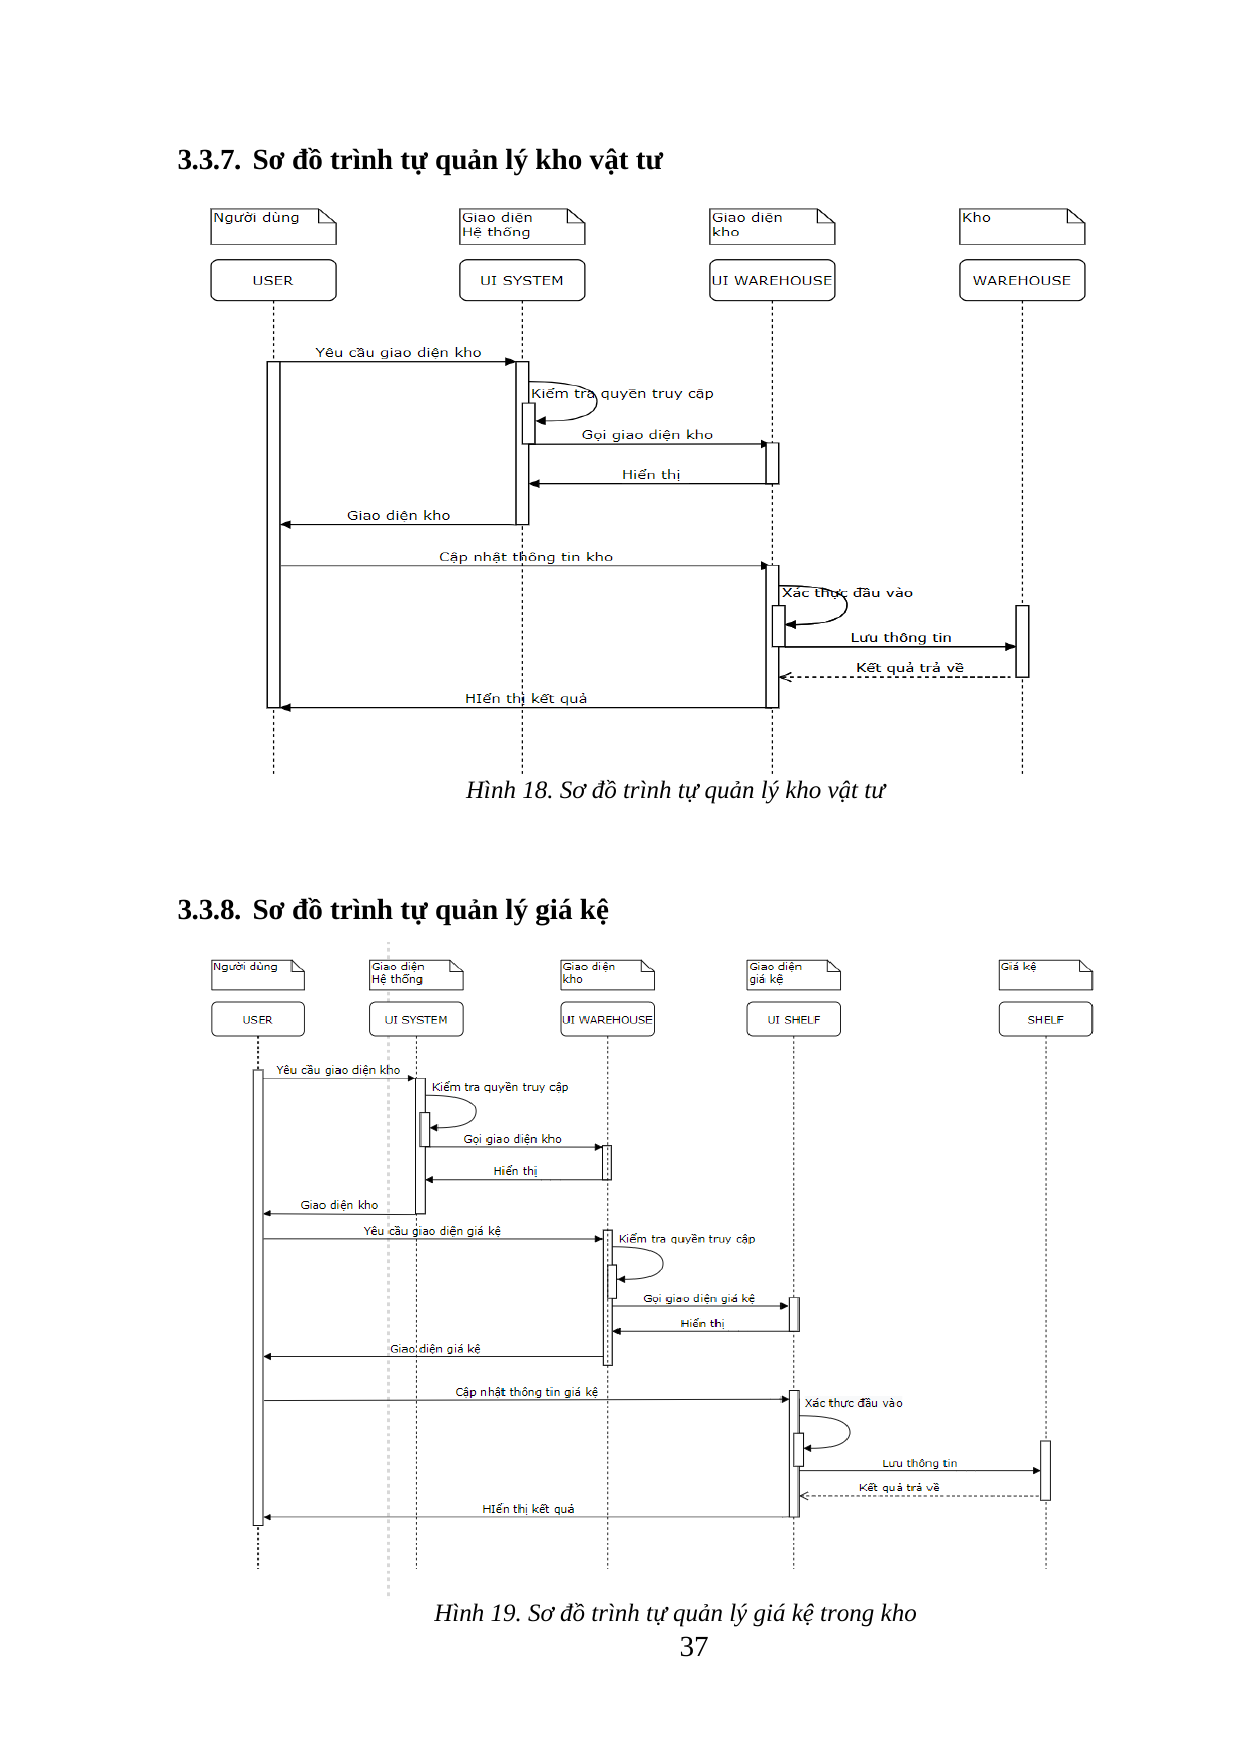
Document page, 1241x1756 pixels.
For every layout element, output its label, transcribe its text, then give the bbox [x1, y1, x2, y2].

list Sơ đồ trình tự quản lý kho vật tư [177, 142, 1153, 175]
picture [193, 192, 1110, 776]
text Hình 18. Sơ đồ trình tự quản lý kho vật tư [150, 775, 1201, 804]
picture [193, 942, 1109, 1599]
list Sơ đồ trình tự quản lý giá kệ [177, 892, 1153, 925]
text Hình 19. Sơ đồ trình tự quản lý giá kệ trong kho [150, 1598, 1201, 1627]
